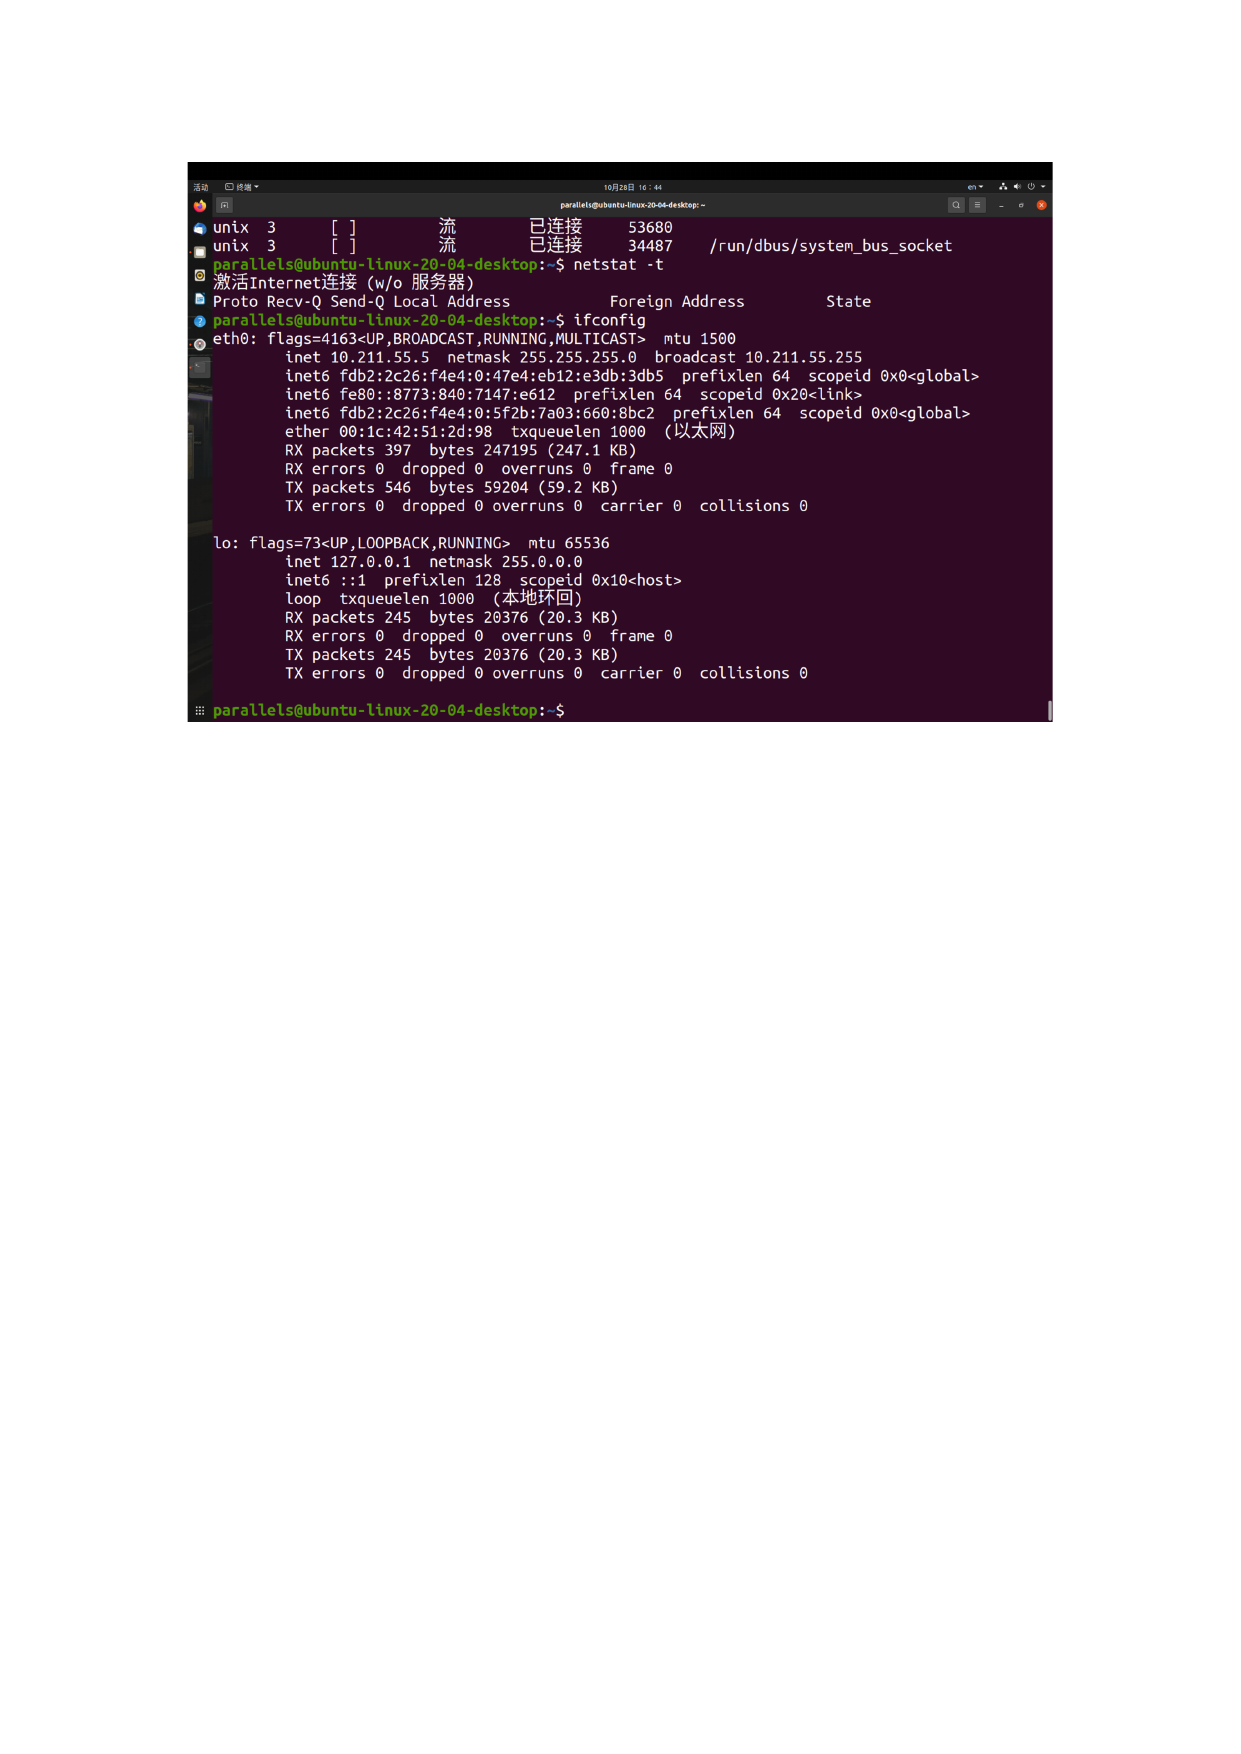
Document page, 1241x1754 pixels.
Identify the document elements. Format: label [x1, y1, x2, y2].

picture [187, 162, 1053, 722]
